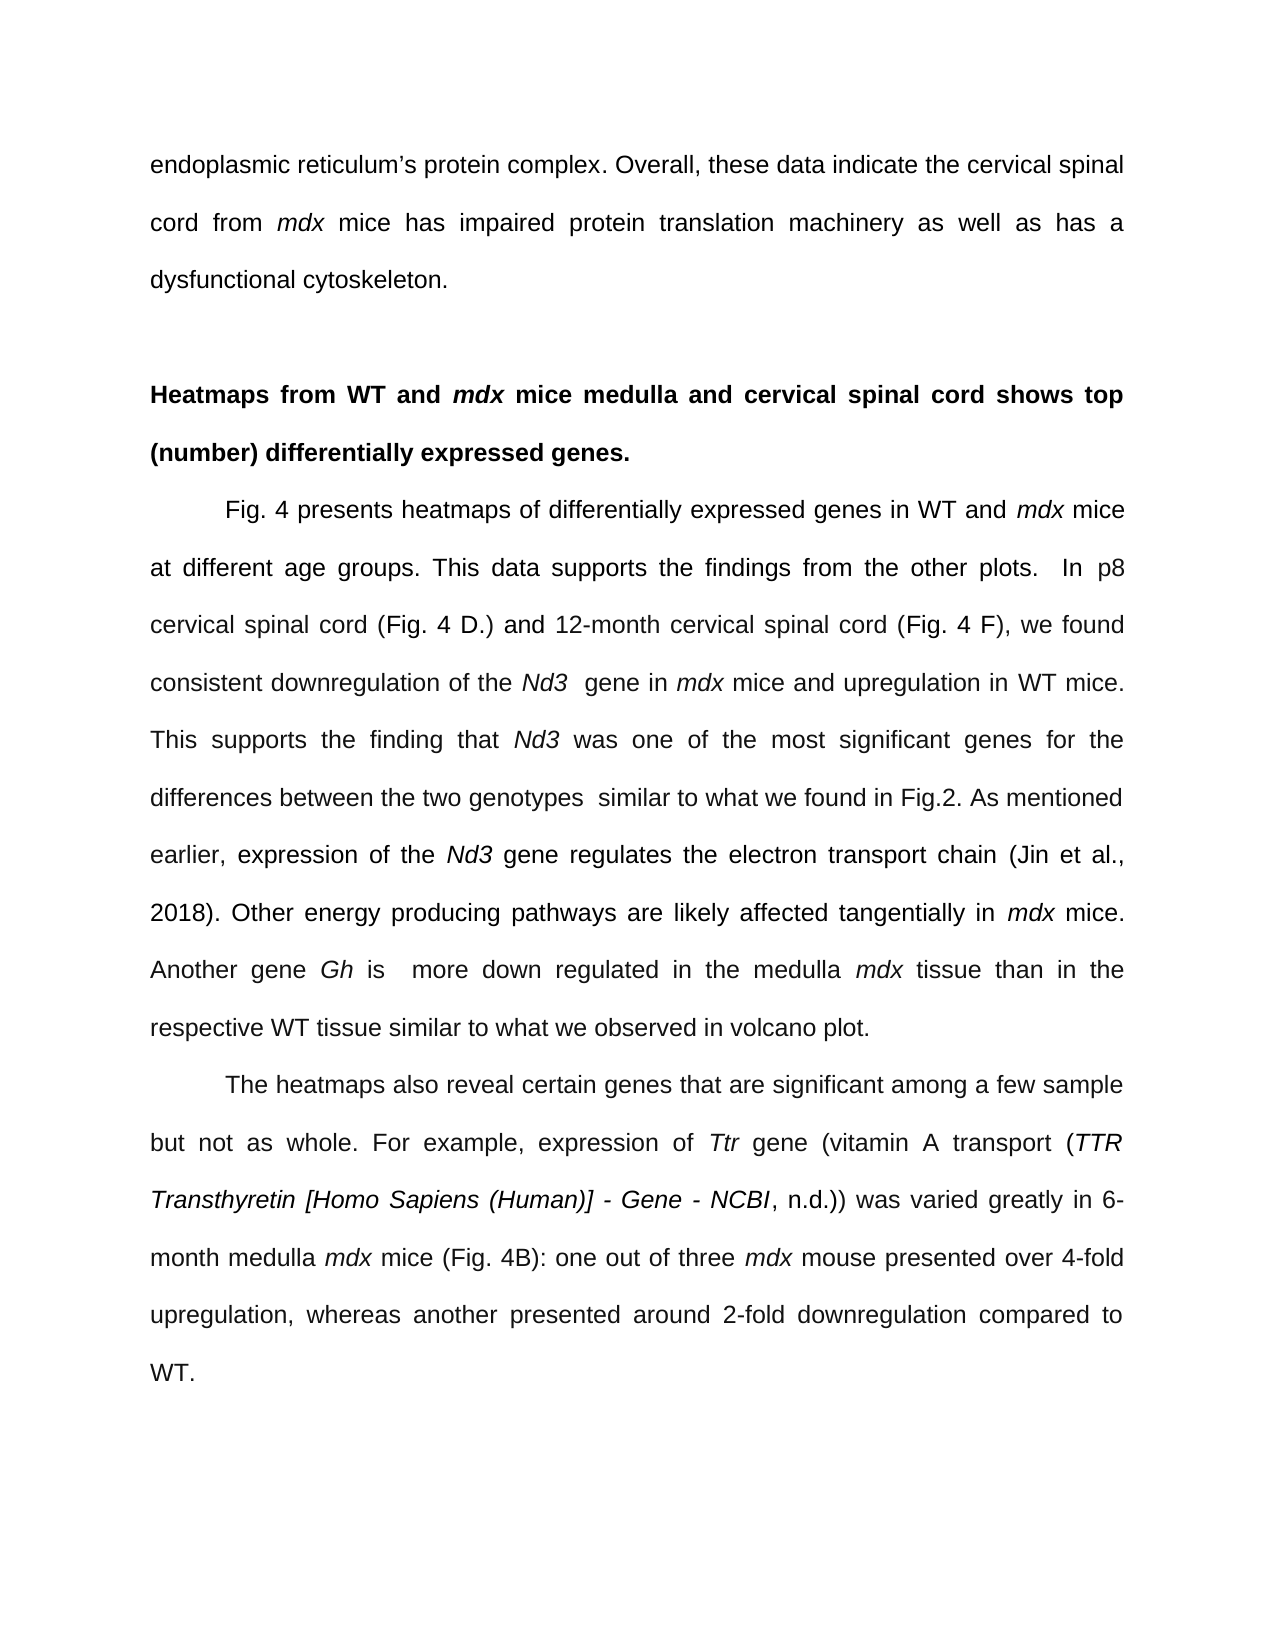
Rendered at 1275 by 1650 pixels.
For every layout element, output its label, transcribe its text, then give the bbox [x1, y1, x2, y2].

text Fig. 4 presents heatmaps of differentially expressed genes in WT and mdx mice at different age groups. This data supports the findings from the other plots. In p8 cervical spinal cord (Fig. 4 D.) and 12-month cervical spinal cord (Fig. 4 F), we found consistent downregulation of the Nd3 gene in mdx mice and upregulation in WT mice. This supports the finding that Nd3 was one of the most significant genes for the differences between the two genotypes similar to what we found in Fig.2. As mentioned earlier, expression of the Nd3 gene regulates the electron transport chain (Jin et al., 2018). Other energy producing pathways are likely affected tangentially in mdx mice. Another gene Gh is more down regulated in the medulla mdx tissue than in the respective WT tissue similar to what we observed in volcano plot. [150, 495, 1125, 1041]
text The heatmaps also reveal certain genes that are significant among a few sample but not as whole. For example, expression of Ttr gene (vitamin A transport (TTR Transthyretin [Homo Sapiens (Human)] - Gene - NCBI, n.d.)) was varied greatly in 6-month medulla mdx mice (Fig. 4B): one out of three mdx mouse presented over 4-fold upregulation, whereas another presented around 2-fold downregulation compared to WT. [150, 1070, 1125, 1386]
text Heatmaps from WT and mdx mice medulla and cervical spinal cord shows top (number) differentially expressed genes. [150, 380, 1125, 466]
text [150, 150, 1125, 294]
